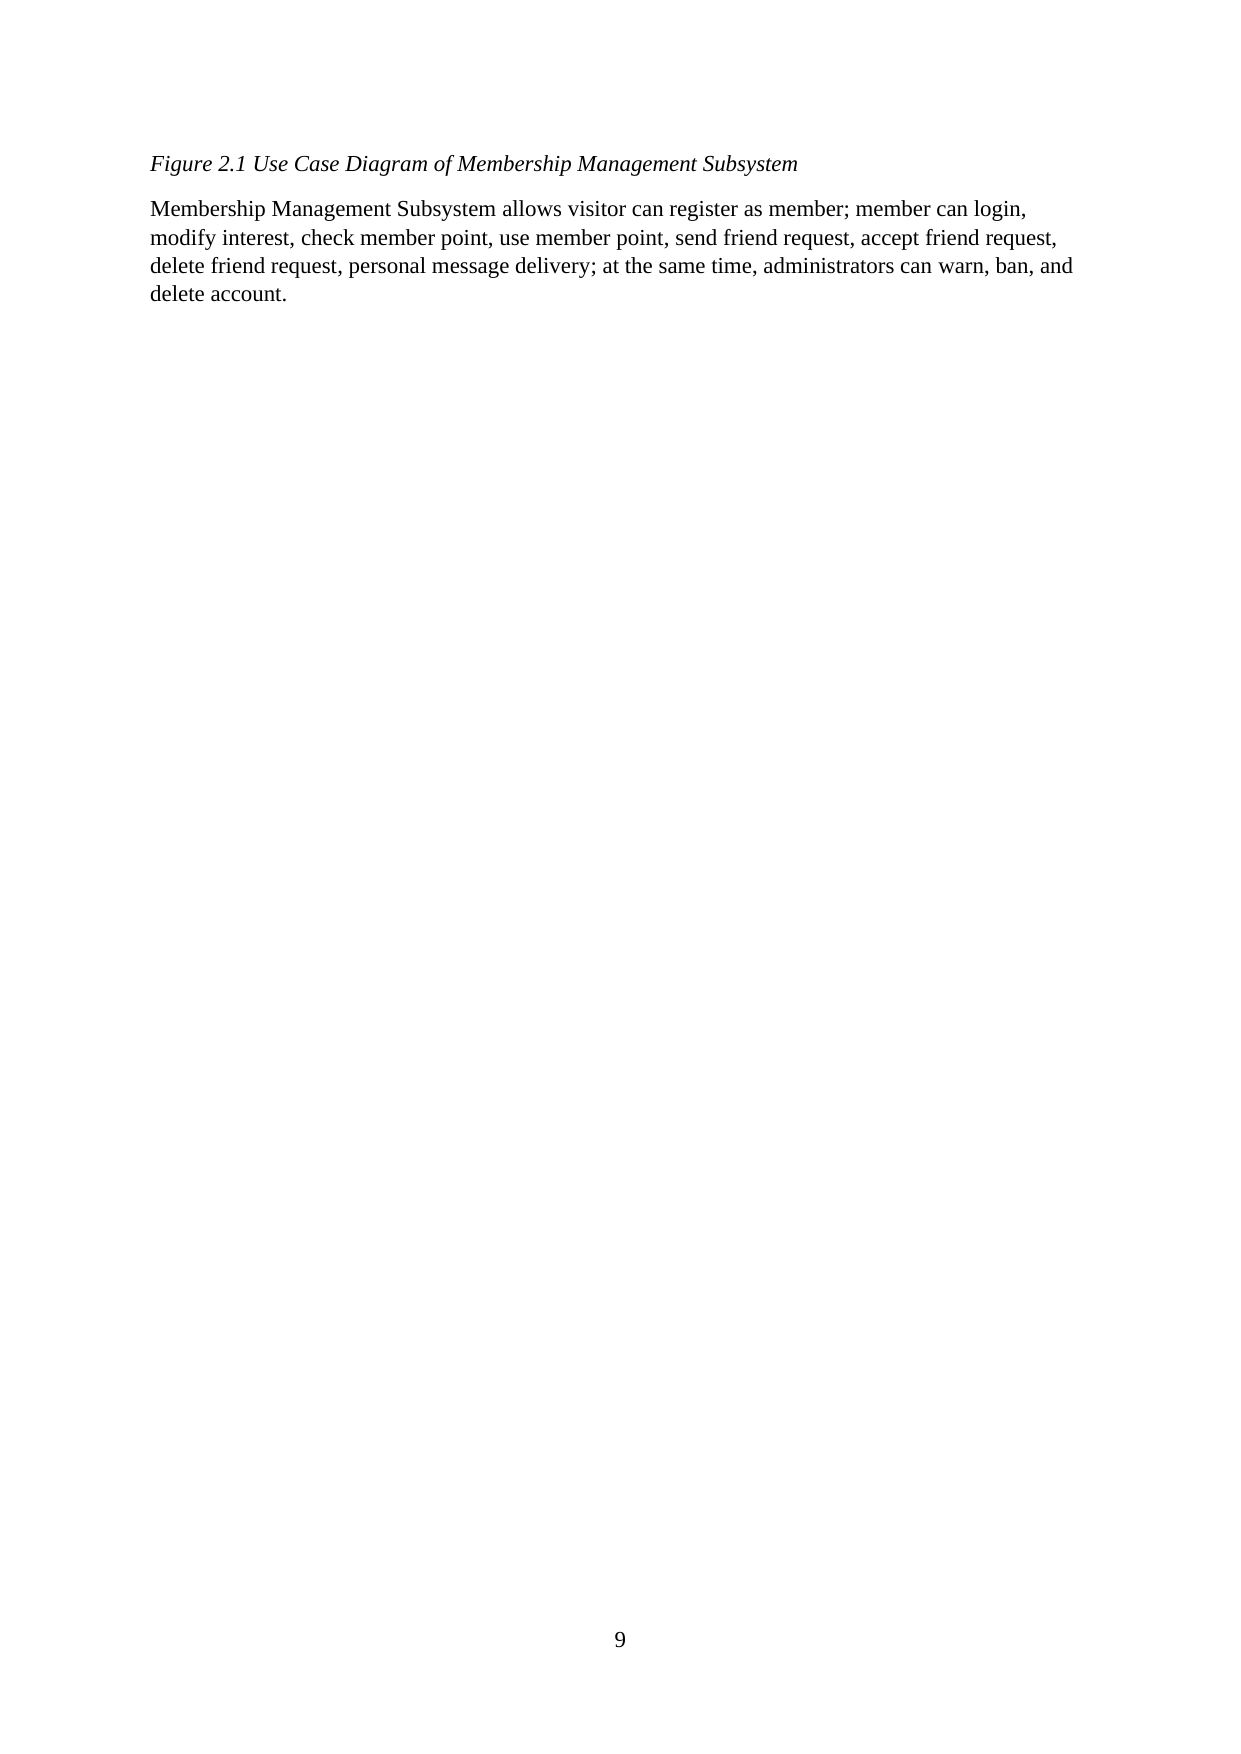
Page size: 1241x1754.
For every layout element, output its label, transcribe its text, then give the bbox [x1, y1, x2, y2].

text Figure 2.1 Use Case Diagram of Membership Management Subsystem [150, 150, 1090, 176]
text Membership Management Subsystem allows visitor can register as member; member can login, modify interest, check member point, use member point, send friend request, accept friend request, delete friend request, personal message delivery; at the same time, administrators can warn, ban, and delete account. [150, 195, 1090, 307]
